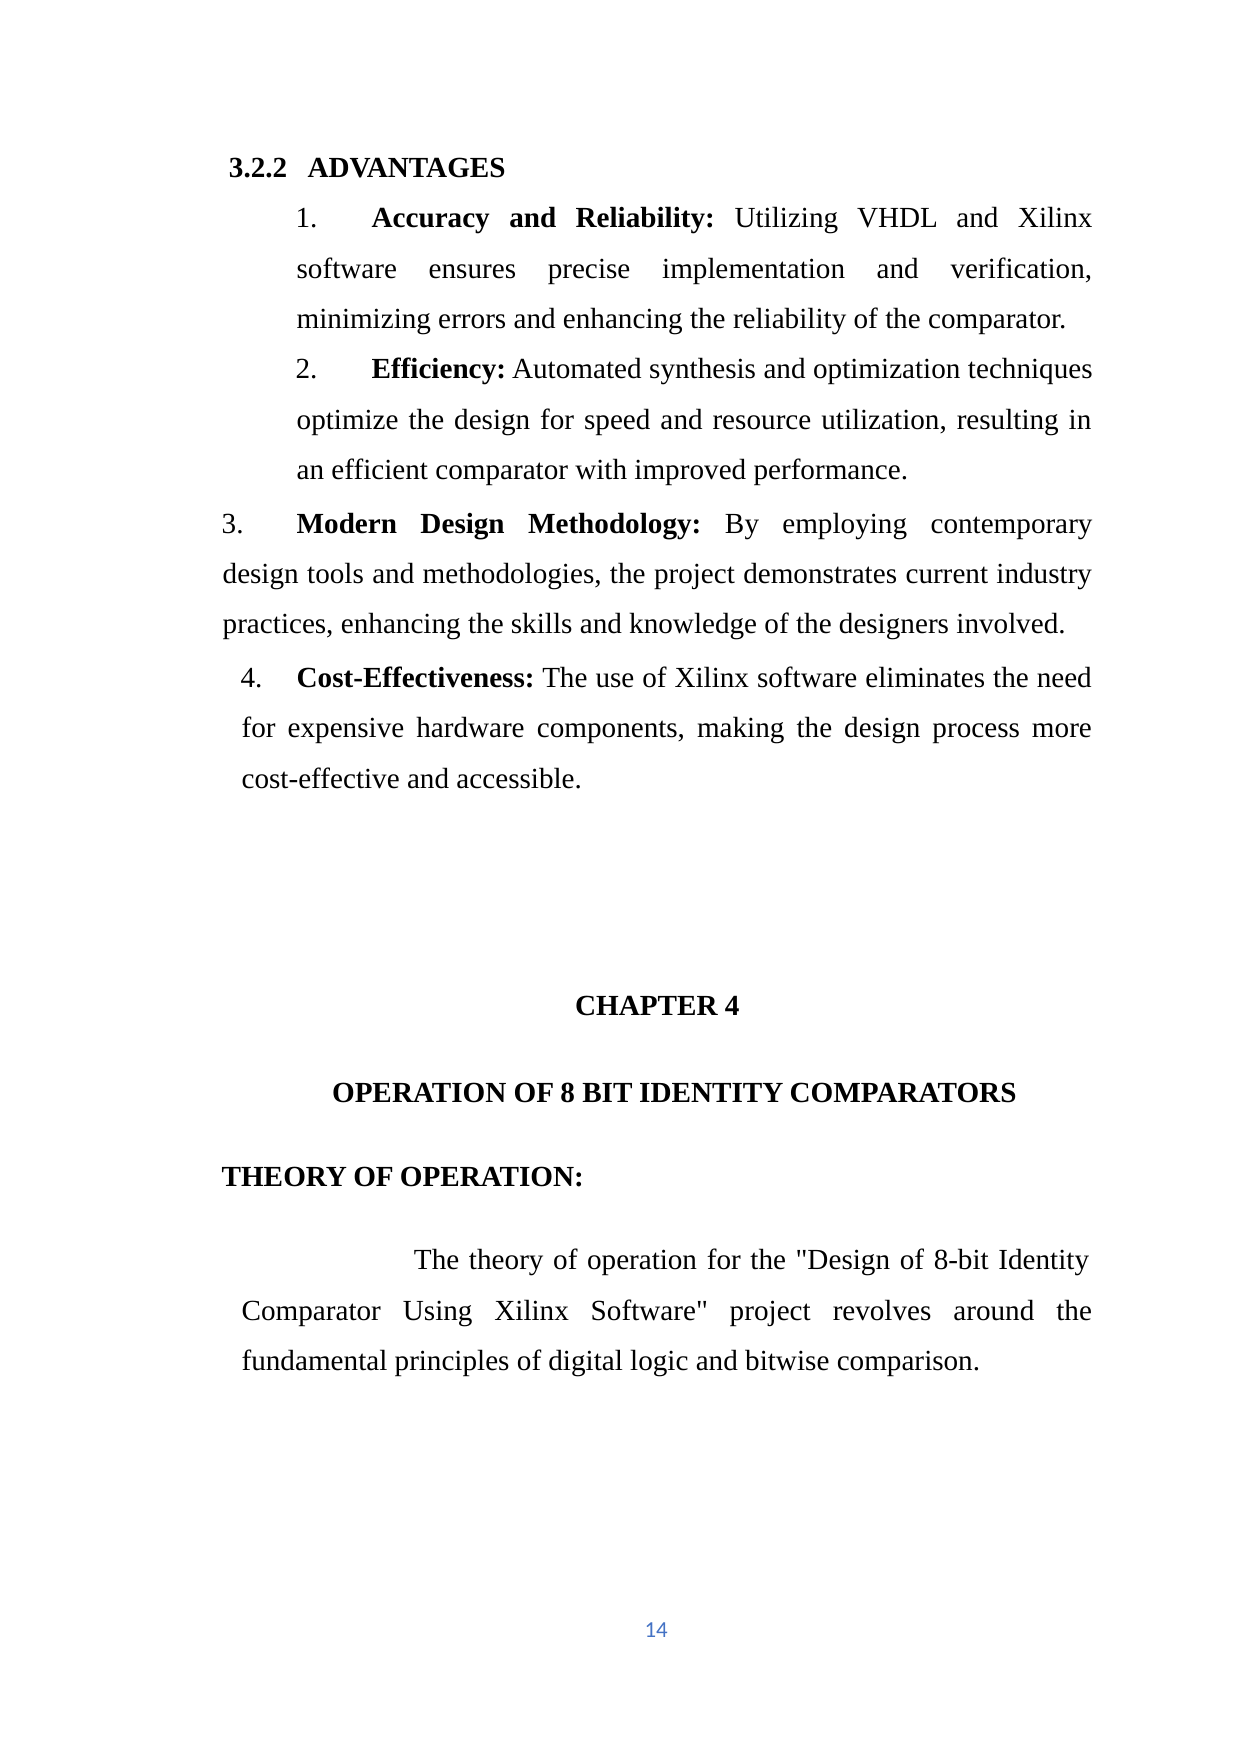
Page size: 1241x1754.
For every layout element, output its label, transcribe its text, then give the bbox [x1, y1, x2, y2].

list Modern Design Methodology: By employing contemporary design tools and methodologies, the project demonstrates current industry practices, enhancing the skills and knowledge of the designers involved. [221, 506, 1093, 640]
text The theory of operation for the "Design of 8-bit Identity Comparator Using Xilinx Software" project revolves around the fundamental principles of digital logic and bitwise comparison. [240, 1242, 1093, 1377]
text CHAPTER 4 [221, 988, 1093, 1022]
text THEORY OF OPERATION: [221, 1159, 1093, 1192]
text OPERATION OF 8 BIT IDENTITY COMPARATORS [256, 1075, 1093, 1109]
list Efficiency: Automated synthesis and optimization techniques optimize the design for speed and resource utilization, resulting in an efficient comparator with improved performance. [295, 352, 1093, 486]
text 3.2.2 ADVANTAGES [221, 150, 1093, 183]
list Accuracy and Reliability: Utilizing VHDL and Xilinx software ensures precise implementation and verification, minimizing errors and enhancing the reliability of the comparator. [295, 201, 1093, 335]
list Cost-Effectiveness: The use of Xilinx software eliminates the need for expensive hardware components, making the design process more cost-effective and accessible. [240, 660, 1093, 794]
